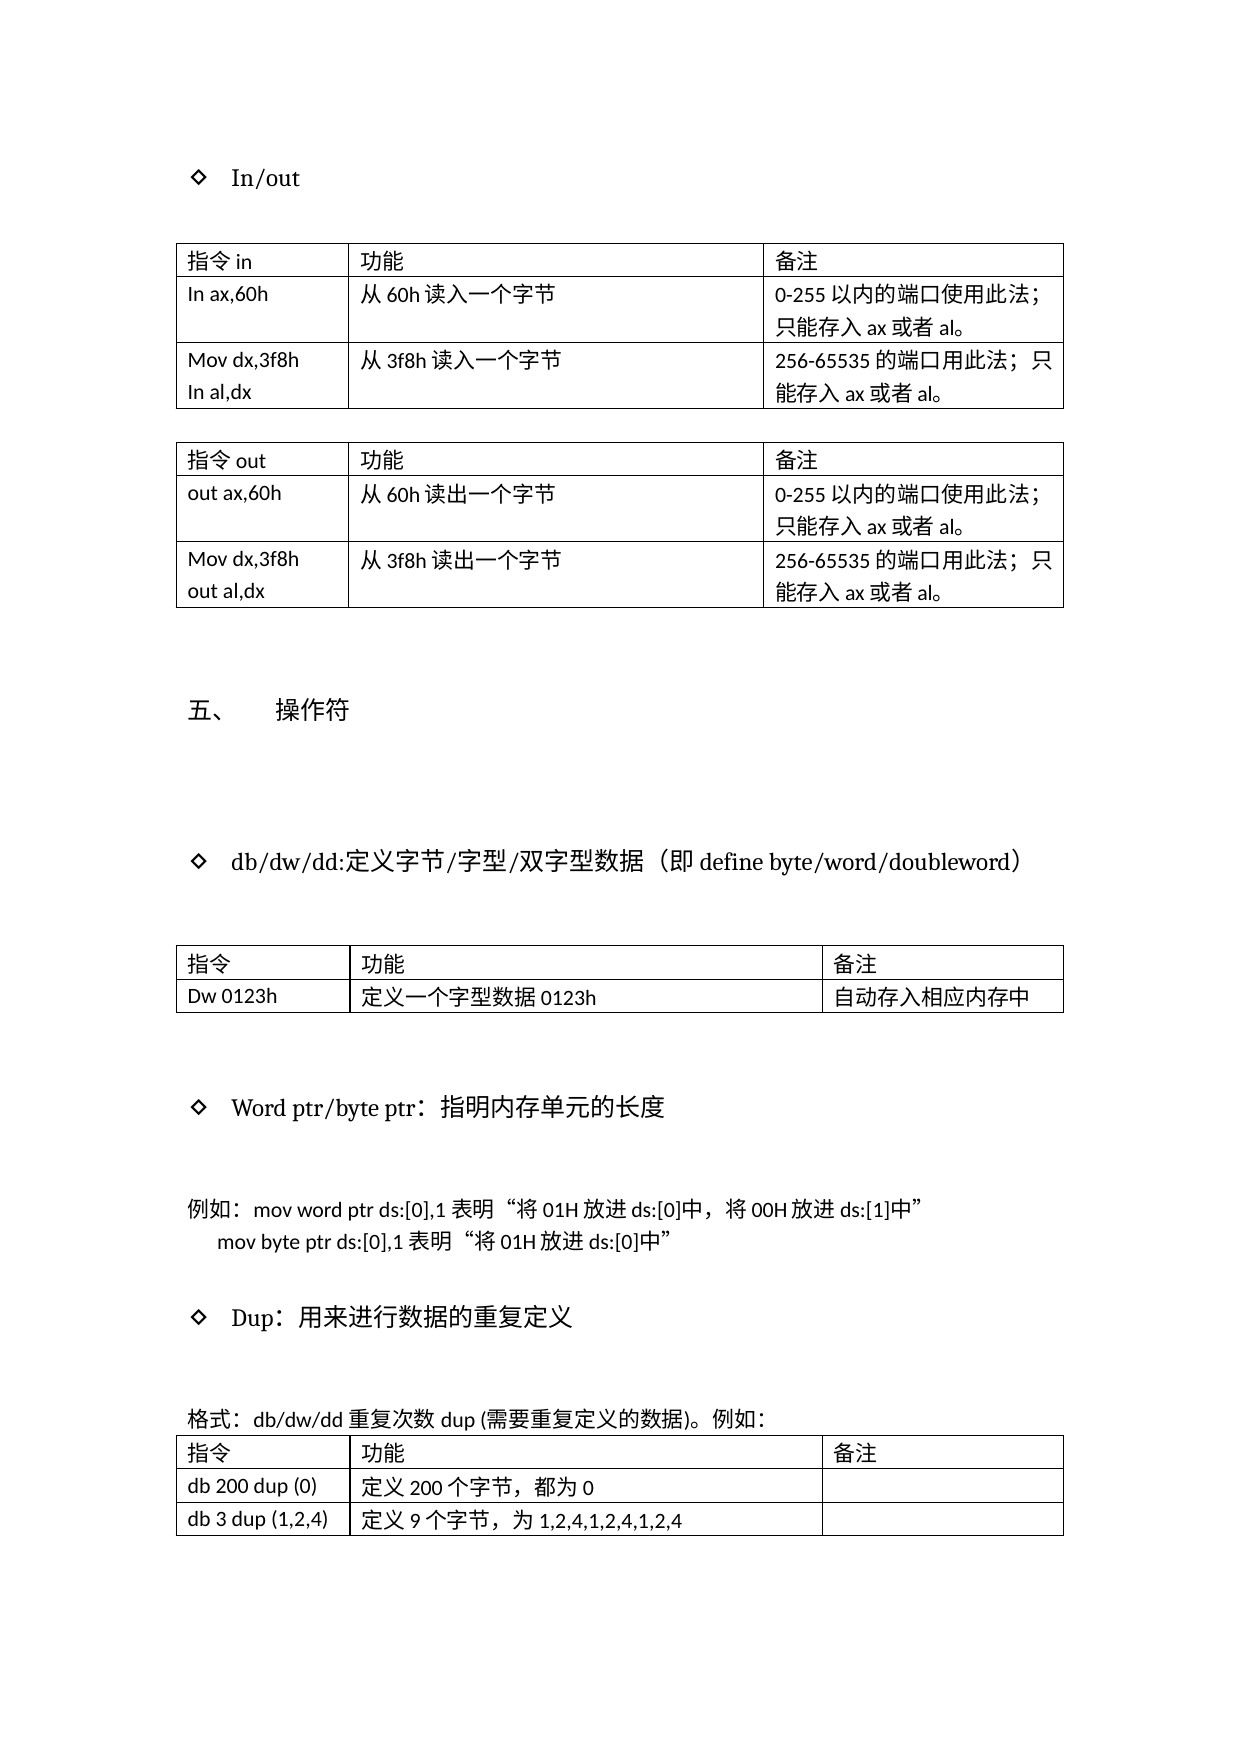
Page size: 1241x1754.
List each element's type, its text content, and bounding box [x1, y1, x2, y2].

table_header 指令 [177, 1436, 349, 1468]
table_cell 自动存入相应内存中 [823, 980, 1063, 1012]
table_cell Mov dx,3f8h In al,dx [177, 343, 348, 408]
table_cell out ax,60h [177, 476, 348, 541]
table_cell 从60h读出一个字节 [349, 476, 763, 541]
table_header 指令in [177, 244, 348, 276]
table_cell 从3f8h读出一个字节 [349, 542, 763, 607]
table_cell 0-255以内的端口使用此法；只能存入ax或者al。 [764, 277, 1063, 342]
table_cell db 3 dup (1,2,4) [177, 1503, 349, 1535]
table_cell Mov dx,3f8h out al,dx [177, 542, 348, 607]
subtitle Word ptr/byte ptr：指明内存单元的长度 [187, 1073, 1053, 1138]
subtitle Dup：用来进行数据的重复定义 [187, 1283, 1053, 1348]
table_header 指令 [177, 946, 349, 979]
table_cell [823, 1503, 1063, 1535]
table_cell Dw 0123h [177, 980, 349, 1012]
text 格式：db/dw/dd 重复次数 dup (需要重复定义的数据)。例如： [187, 1402, 1053, 1434]
table_cell In ax,60h [177, 277, 348, 342]
table_header 备注 [823, 1436, 1063, 1468]
subtitle db/dw/dd:定义字节/字型/双字型数据（即define byte/word/doubleword） [187, 827, 1053, 892]
table_cell 定义9个字节，为1,2,4,1,2,4,1,2,4 [351, 1503, 822, 1535]
table_header 功能 [351, 1436, 822, 1468]
table_cell 从60h读入一个字节 [349, 277, 763, 342]
table_cell 定义200个字节，都为0 [351, 1469, 822, 1502]
table_cell 256-65535的端口用此法；只能存入ax或者al。 [764, 343, 1063, 408]
table_header 功能 [349, 443, 763, 475]
table_cell db 200 dup (0) [177, 1469, 349, 1502]
table_cell 0-255以内的端口使用此法；只能存入ax或者al。 [764, 476, 1063, 541]
table_header 备注 [823, 946, 1063, 979]
text 例如：mov word ptr ds:[0],1 表明“将01H放进ds:[0]中，将00H放进ds:[1]中” [187, 1191, 1053, 1224]
subtitle 操作符 [187, 676, 1053, 741]
table_header 备注 [764, 244, 1063, 276]
table_cell 定义一个字型数据0123h [351, 980, 822, 1012]
table_header 功能 [349, 244, 763, 276]
table_header 功能 [351, 946, 822, 979]
text mov byte ptr ds:[0],1 表明“将01H放进ds:[0]中” [187, 1224, 1053, 1256]
table_cell [823, 1469, 1063, 1502]
table_cell 256-65535的端口用此法；只能存入ax或者al。 [764, 542, 1063, 607]
table_header 备注 [764, 443, 1063, 475]
subtitle In/out [187, 162, 1053, 194]
table_cell 从3f8h读入一个字节 [349, 343, 763, 408]
table_header 指令out [177, 443, 348, 475]
